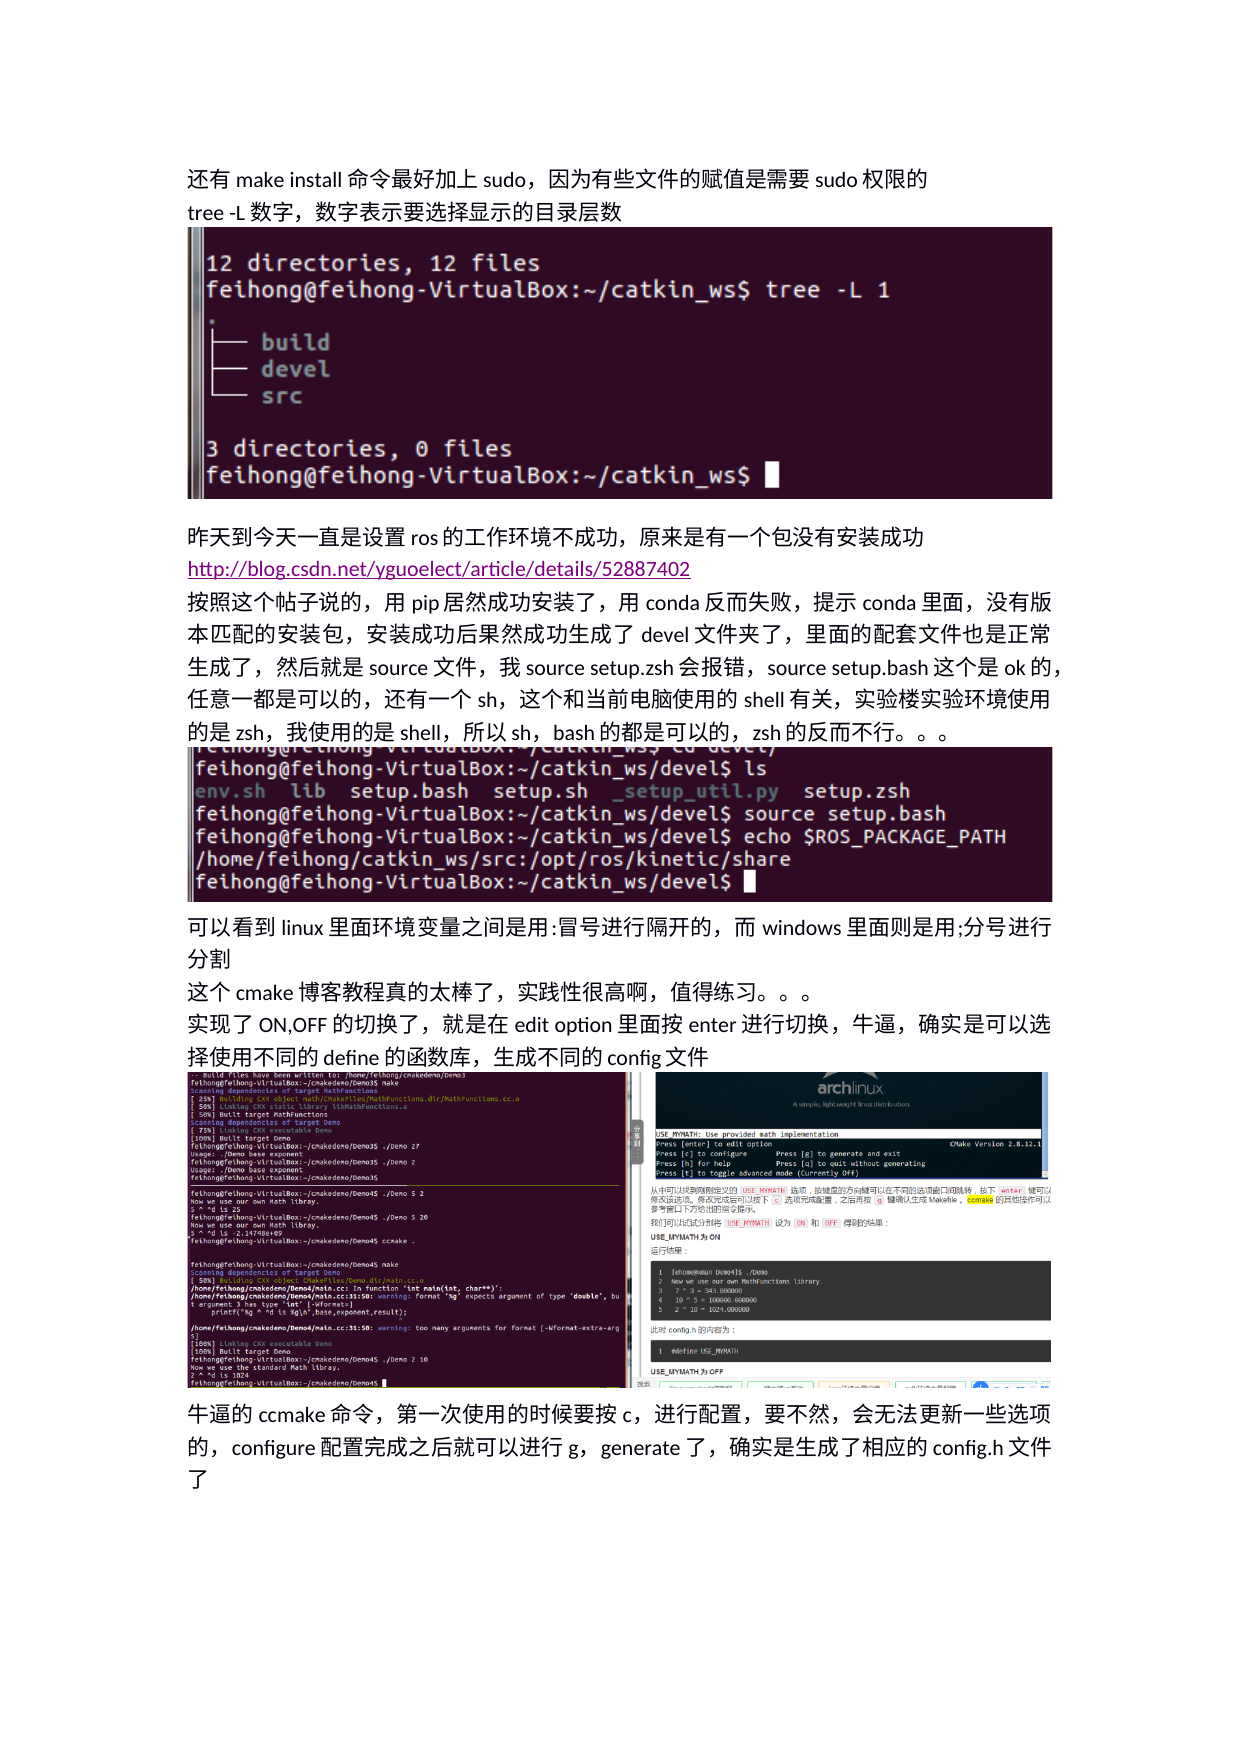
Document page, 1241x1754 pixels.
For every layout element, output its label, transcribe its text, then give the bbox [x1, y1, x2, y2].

text 这个cmake博客教程真的太棒了，实践性很高啊，值得练习。。。 [187, 974, 1053, 1007]
picture [187, 747, 1053, 902]
text 按照这个帖子说的，用pip居然成功安装了，用conda反而失败，提示conda里面，没有版本匹配的安装包，安装成功后果然成功生成了devel文件夹了，里面的配套文件也是正常生成了，然后就是source文件，我source setup.zsh会报错，source setup.bash这个是ok的，任意一都是可以的，还有一个sh，这个和当前电脑使用的shell有关，实验楼实验环境使用的是zsh，我使用的是shell，所以sh，bash的都是可以的，zsh的反而不行。。。 [187, 584, 1053, 747]
text 可以看到linux里面环境变量之间是用:冒号进行隔开的，而windows里面则是用;分号进行分割 [187, 909, 1053, 974]
text 还有make install 命令最好加上sudo，因为有些文件的赋值是需要sudo权限的 [187, 162, 1053, 194]
picture [187, 227, 1053, 499]
text 昨天到今天一直是设置ros的工作环境不成功，原来是有一个包没有安装成功 [187, 519, 1053, 552]
text 实现了ON,OFF的切换了，就是在edit option里面按enter进行切换，牛逼，确实是可以选择使用不同的define的函数库，生成不同的config文件 [187, 1007, 1053, 1072]
text http://blog.csdn.net/yguoelect/article/details/52887402 [187, 552, 1053, 584]
text tree -L 数字，数字表示要选择显示的目录层数 [187, 194, 1053, 227]
picture [187, 1072, 1051, 1388]
text 牛逼的ccmake命令，第一次使用的时候要按c，进行配置，要不然，会无法更新一些选项的，configure配置完成之后就可以进行g，generate了，确实是生成了相应的config.h文件了 [187, 1397, 1053, 1494]
